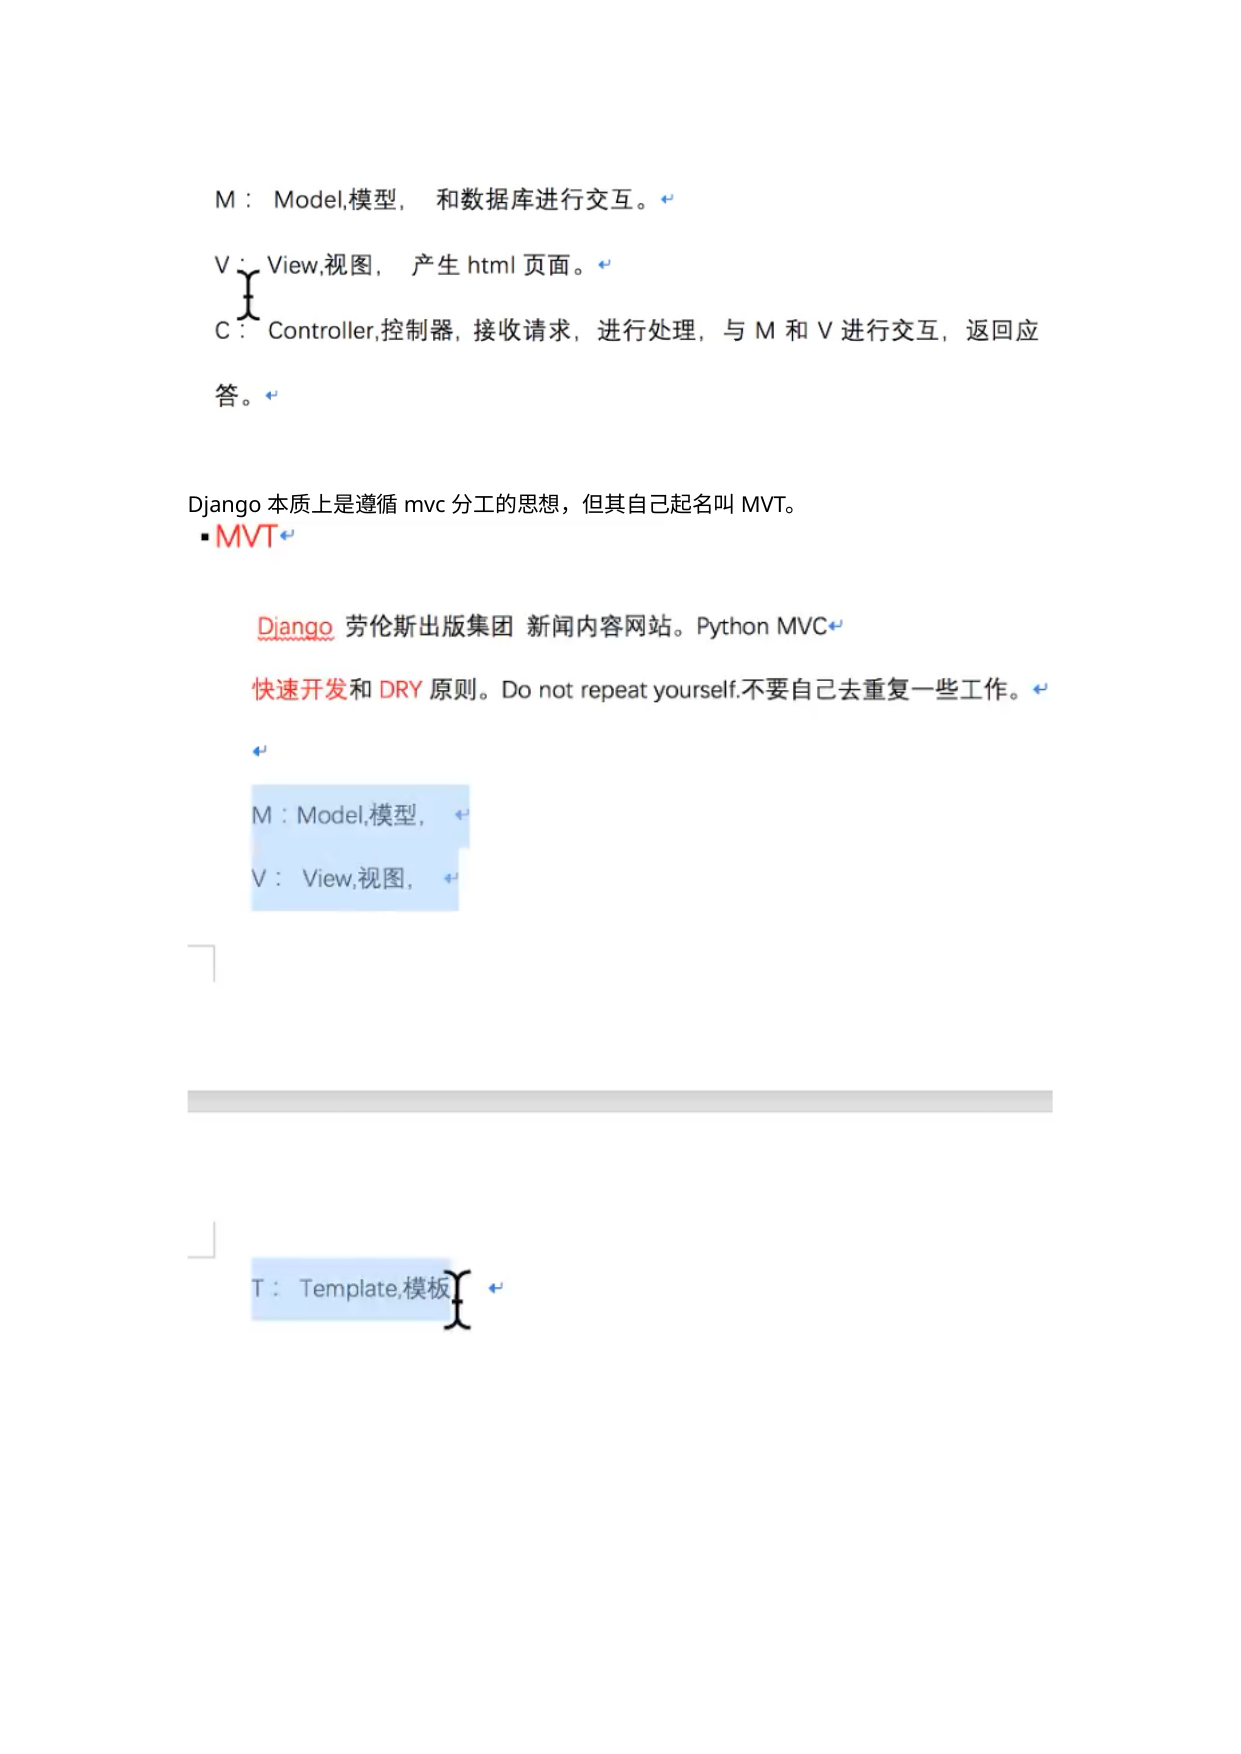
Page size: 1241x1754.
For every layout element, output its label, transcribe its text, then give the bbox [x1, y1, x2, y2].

text Django 本质上是遵循 mvc 分工的思想，但其自己起名叫 MVT。 [187, 487, 1053, 519]
picture [187, 519, 1053, 1353]
picture [187, 162, 1053, 431]
